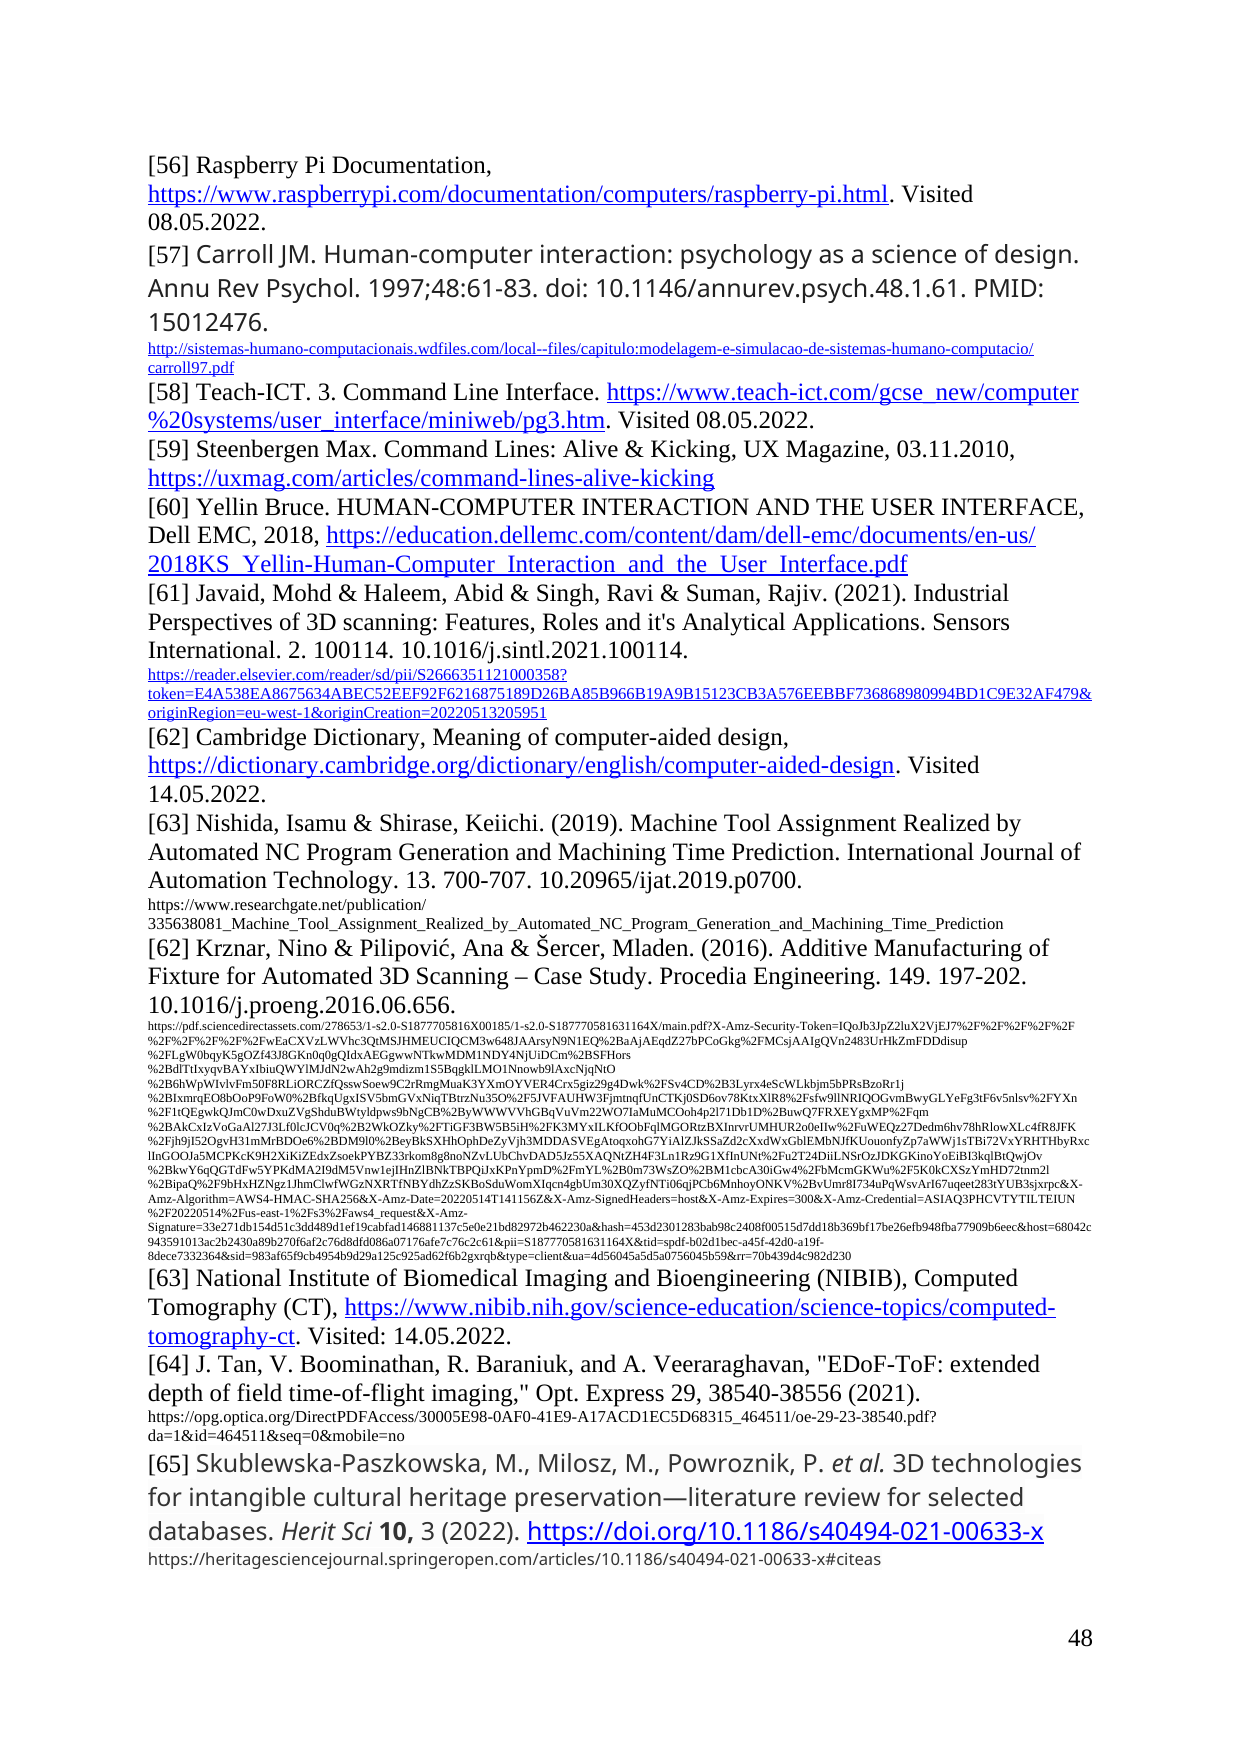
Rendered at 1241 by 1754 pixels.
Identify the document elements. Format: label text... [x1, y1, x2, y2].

text [63] Nishida, Isamu & Shirase, Keiichi. (2019). Machine Tool Assignment Realized by Automated NC Program Generation and Machining Time Prediction. International Journal of Automation Technology. 13. 700-707. 10.20965/ijat.2019.p0700. [148, 808, 1093, 894]
text https://opg.optica.org/DirectPDFAccess/30005E98-0AF0-41E9-A17ACD1EC5D68315_464511/oe-29-23-38540.pdf?da=1&id=464511&seq=0&mobile=no [148, 1407, 1093, 1445]
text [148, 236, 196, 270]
text [58] Teach-ICT. 3. Command Line Interface. https://www.teach-ict.com/gcse_new/computer%20systems/user_interface/miniweb/pg3.htm. Visited 08.05.2022. [148, 377, 1093, 434]
text https://heritagesciencejournal.springeropen.com/articles/10.1186/s40494-021-00633-x#citeas [148, 1547, 1093, 1570]
text [61] Javaid, Mohd & Haleem, Abid & Singh, Ravi & Suman, Rajiv. (2021). Industrial Perspectives of 3D scanning: Features, Roles and it's Analytical Applications. Sensors International. 2. 100114. 10.1016/j.sintl.2021.100114. [148, 578, 1093, 664]
text [63] National Institute of Biomedical Imaging and Bioengineering (NIBIB), Computed Tomography (CT), https://www.nibib.nih.gov/science-education/science-topics/computed-tomography-ct. Visited: 14.05.2022. [148, 1263, 1093, 1349]
text [59] Steenbergen Max. Command Lines: Alive & Kicking, UX Magazine, 03.11.2010, https://uxmag.com/articles/command-lines-alive-kicking [148, 434, 1093, 492]
text [65] Skublewska-Paszkowska, M., Milosz, M., Powroznik, P. et al. 3D technologies for intangible cultural heritage preservation—literature review for selected databases. Herit Sci 10, 3 (2022). https://doi.org/10.1186/s40494-021-00633-x [148, 1445, 1093, 1547]
text [64] J. Tan, V. Boominathan, R. Baraniuk, and A. Veeraraghavan, "EDoF-ToF: extended depth of field time-of-flight imaging," Opt. Express 29, 38540-38556 (2021). [148, 1349, 1093, 1407]
text [57] Carroll JM. Human-computer interaction: psychology as a science of design. Annu Rev Psychol. 1997;48:61-83. doi: 10.1146/annurev.psych.48.1.61. PMID: 15012476. [269, 236, 1093, 338]
text [62] Krznar, Nino & Pilipović, Ana & Šercer, Mladen. (2016). Additive Manufacturing of Fixture for Automated 3D Scanning – Case Study. Procedia Engineering. 149. 197-202. 10.1016/j.proeng.2016.06.656. [148, 933, 1093, 1019]
text https://reader.elsevier.com/reader/sd/pii/S2666351121000358?token=E4A538EA8675634ABEC52EEF92F6216875189D26BA85B966B19A9B15123CB3A576EEBBF736868980994BD1C9E32AF479&originRegion=eu-west-1&originCreation=20220513205951 [148, 664, 1093, 722]
text https://pdf.sciencedirectassets.com/278653/1-s2.0-S1877705816X00185/1-s2.0-S187770581631164X/main.pdf?X-Amz-Security-Token=IQoJb3JpZ2luX2VjEJ7%2F%2F%2F%2F%2F%2F%2F%2F%2F%2FwEaCXVzLWVhc3QtMSJHMEUCIQCM3w648JAArsyN9N1EQ%2BaAjAEqdZ27bPCoGkg%2FMCsjAAIgQVn2483UrHkZmFDDdisup%2FLgW0bqyK5gOZf43J8GKn0q0gQIdxAEGgwwNTkwMDM1NDY4NjUiDCm%2BSFHors%2BdlTtIxyqvBAYxIbiuQWYlMJdN2wAh2g9mdizm1S5BqgklLMO1Nnowb9lAxcNjqNtO%2B6hWpWIvlvFm50F8RLiORCZfQsswSoew9C2rRmgMuaK3YXmOYVER4Crx5giz29g4Dwk%2FSv4CD%2B3Lyrx4eScWLkbjm5bPRsBzoRr1j%2BIxmrqEO8bOoP9FoW0%2BfkqUgxISV5bmGVxNiqTBtrzNu35O%2F5JVFAUHW3FjmtnqfUnCTKj0SD6ov78KtxXlR8%2Fsfw9llNRIQOGvmBwyGLYeFg3tF6v5nlsv%2FYXn%2F1tQEgwkQJmC0wDxuZVgShduBWtyldpws9bNgCB%2ByWWWVVhGBqVuVm22WO7IaMuMCOoh4p2l71Db1D%2BuwQ7FRXEYgxMP%2Fqm%2BAkCxIzVoGaAl27J3Lf0lcJCV0q%2B2WkOZky%2FTiGF3BW5B5iH%2FK3MYxILKfOObFqlMGORtzBXInrvrUMHUR2o0eIIw%2FuWEQz27Dedm6hv78hRlowXLc4fR8JFK%2Fjh9jI52OgvH31mMrBDOe6%2BDM9l0%2BeyBkSXHhOphDeZyVjh3MDDASVEgAtoqxohG7YiAlZJkSSaZd2cXxdWxGblEMbNJfKUouonfyZp7aWWj1sTBi72VxYRHTHbyRxclInGOOJa5MCPKcK9H2XiKiZEdxZsoekPYBZ33rkom8g8noNZvLUbChvDAD5Jz55XAQNtZH4F3Ln1Rz9G1XfInUNt%2Fu2T24DiiLNSrOzJDKGKinoYoEiBI3kqlBtQwjOv%2BkwY6qQGTdFw5YPKdMA2I9dM5Vnw1ejIHnZlBNkTBPQiJxKPnYpmD%2FmYL%2B0m73WsZO%2BM1cbcA30iGw4%2FbMcmGKWu%2F5K0kCXSzYmHD72tnm2l%2BipaQ%2F9bHxHZNgz1JhmClwfWGzNXRTfNBYdhZzSKBoSduWomXIqcn4gbUm30XQZyfNTi06qjPCb6MnhoyONKV%2BvUmr8I734uPqWsvArI67uqeet283tYUB3sjxrpc&X-Amz-Algorithm=AWS4-HMAC-SHA256&X-Amz-Date=20220514T141156Z&X-Amz-SignedHeaders=host&X-Amz-Expires=300&X-Amz-Credential=ASIAQ3PHCVTYTILTEIUN%2F20220514%2Fus-east-1%2Fs3%2Faws4_request&X-Amz-Signature=33e271db154d51c3dd489d1ef19cabfad146881137c5e0e21bd82972b462230a&hash=453d2301283bab98c2408f00515d7dd18b369bf17be26efb948fba77909b6eec&host=68042c943591013ac2b2430a89b270f6af2c76d8dfd086a07176afe7c76c2c61&pii=S187770581631164X&tid=spdf-b02d1bec-a45f-42d0-a19f-8dece7332364&sid=983af65f9cb4954b9d29a125c925ad62f6b2gxrqb&type=client&ua=4d56045a5d5a0756045b59&rr=70b439d4c982d230 [148, 1019, 1093, 1263]
text http://sistemas-humano-computacionais.wdfiles.com/local--files/capitulo:modelagem-e-simulacao-de-sistemas-humano-computacio/carroll97.pdf [148, 338, 1093, 377]
text https://www.researchgate.net/publication/335638081_Machine_Tool_Assignment_Realized_by_Automated_NC_Program_Generation_and_Machining_Time_Prediction [148, 894, 1093, 933]
text [56] Raspberry Pi Documentation, https://www.raspberrypi.com/documentation/computers/raspberry-pi.html. Visited 08.05.2022. [148, 150, 1093, 236]
text [62] Cambridge Dictionary, Meaning of computer-aided design, https://dictionary.cambridge.org/dictionary/english/computer-aided-design. Visited 14.05.2022. [148, 722, 1093, 808]
text [60] Yellin Bruce. HUMAN-COMPUTER INTERACTION AND THE USER INTERFACE, Dell EMC, 2018, https://education.dellemc.com/content/dam/dell-emc/documents/en-us/2018KS_Yellin-Human-Computer_Interaction_and_the_User_Interface.pdf [148, 492, 1093, 578]
